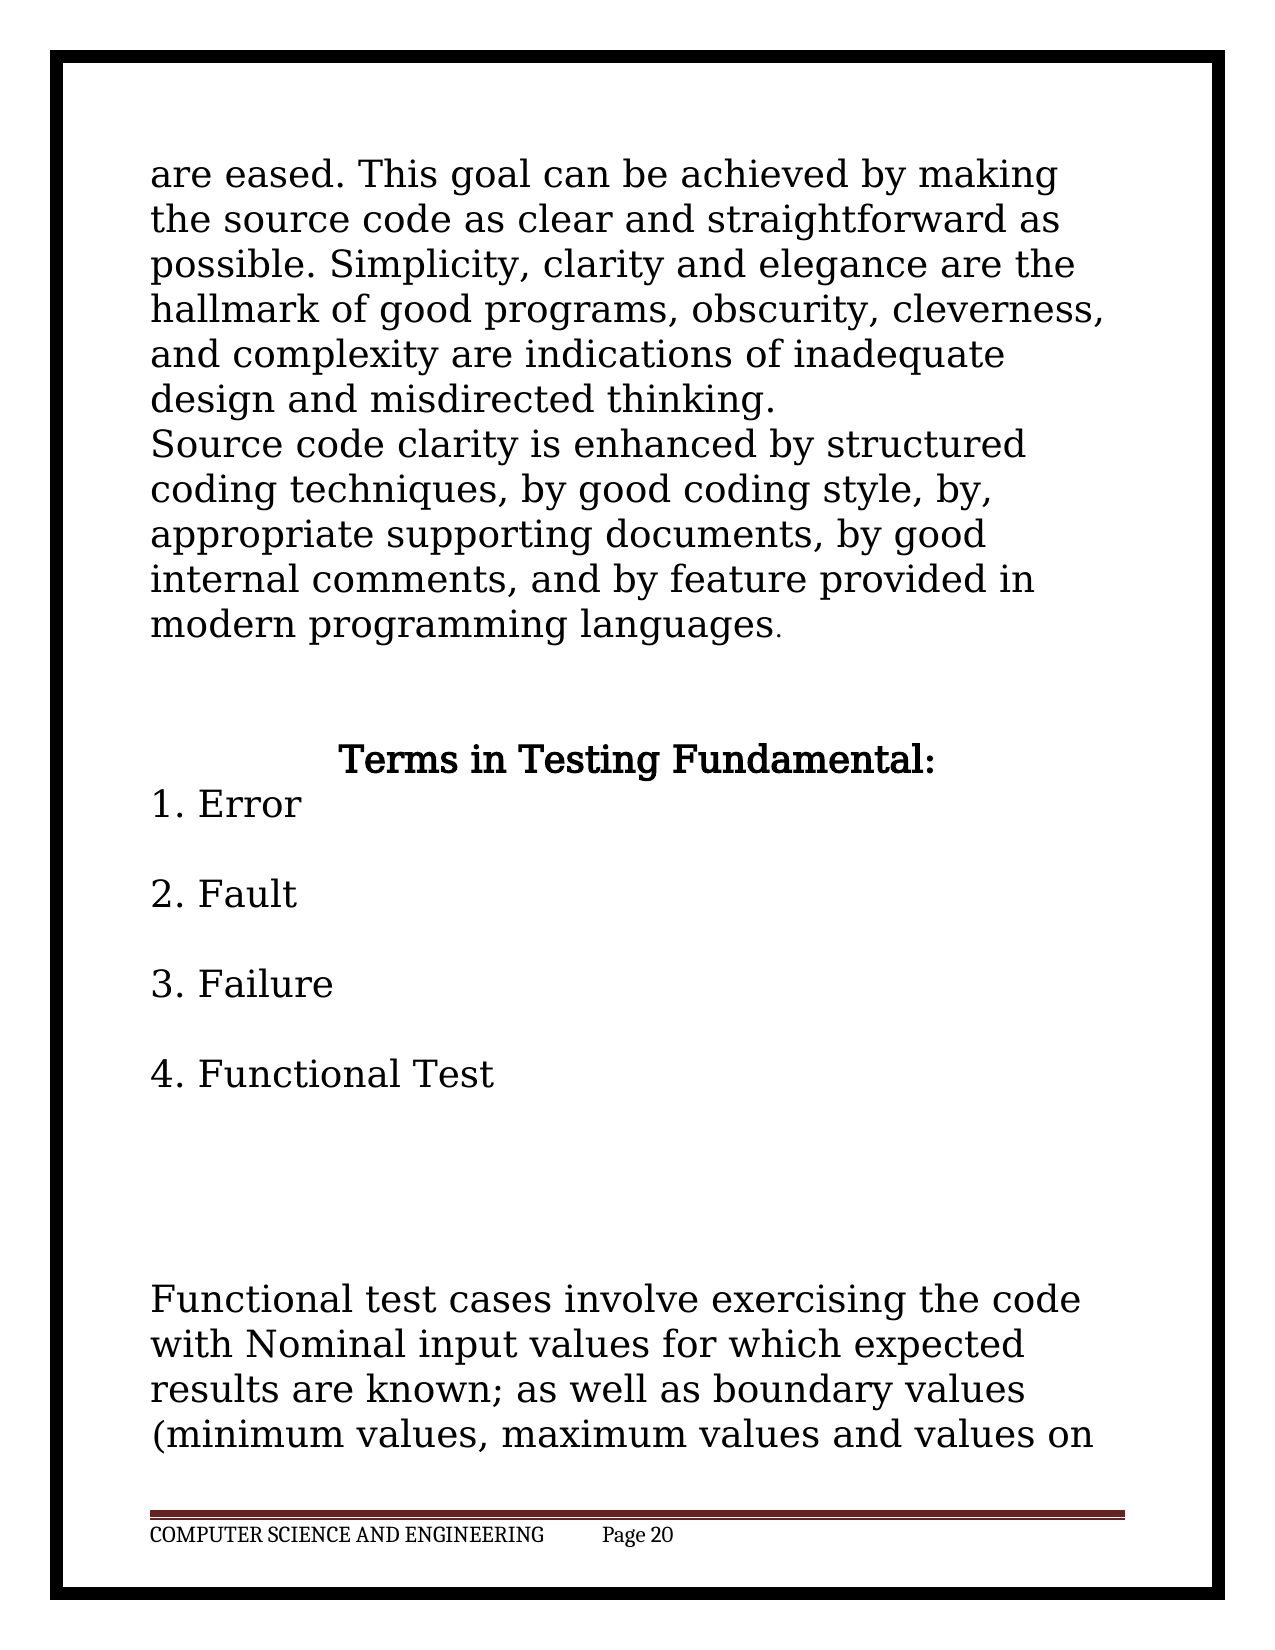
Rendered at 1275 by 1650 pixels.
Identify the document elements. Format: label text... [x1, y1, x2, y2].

text 2. Fault [150, 870, 1125, 915]
text 1. Error [150, 780, 1125, 825]
text Source code clarity is enhanced by structured coding techniques, by good coding style, by, appropriate supporting documents, by good internal comments, and by feature provided in modern programming languages. [150, 420, 1125, 645]
text 3. Failure [150, 960, 1125, 1005]
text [150, 1275, 1125, 1455]
text 4. Functional Test [150, 1050, 1125, 1095]
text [150, 150, 1125, 420]
text Terms in Testing Fundamental: [150, 735, 1125, 780]
